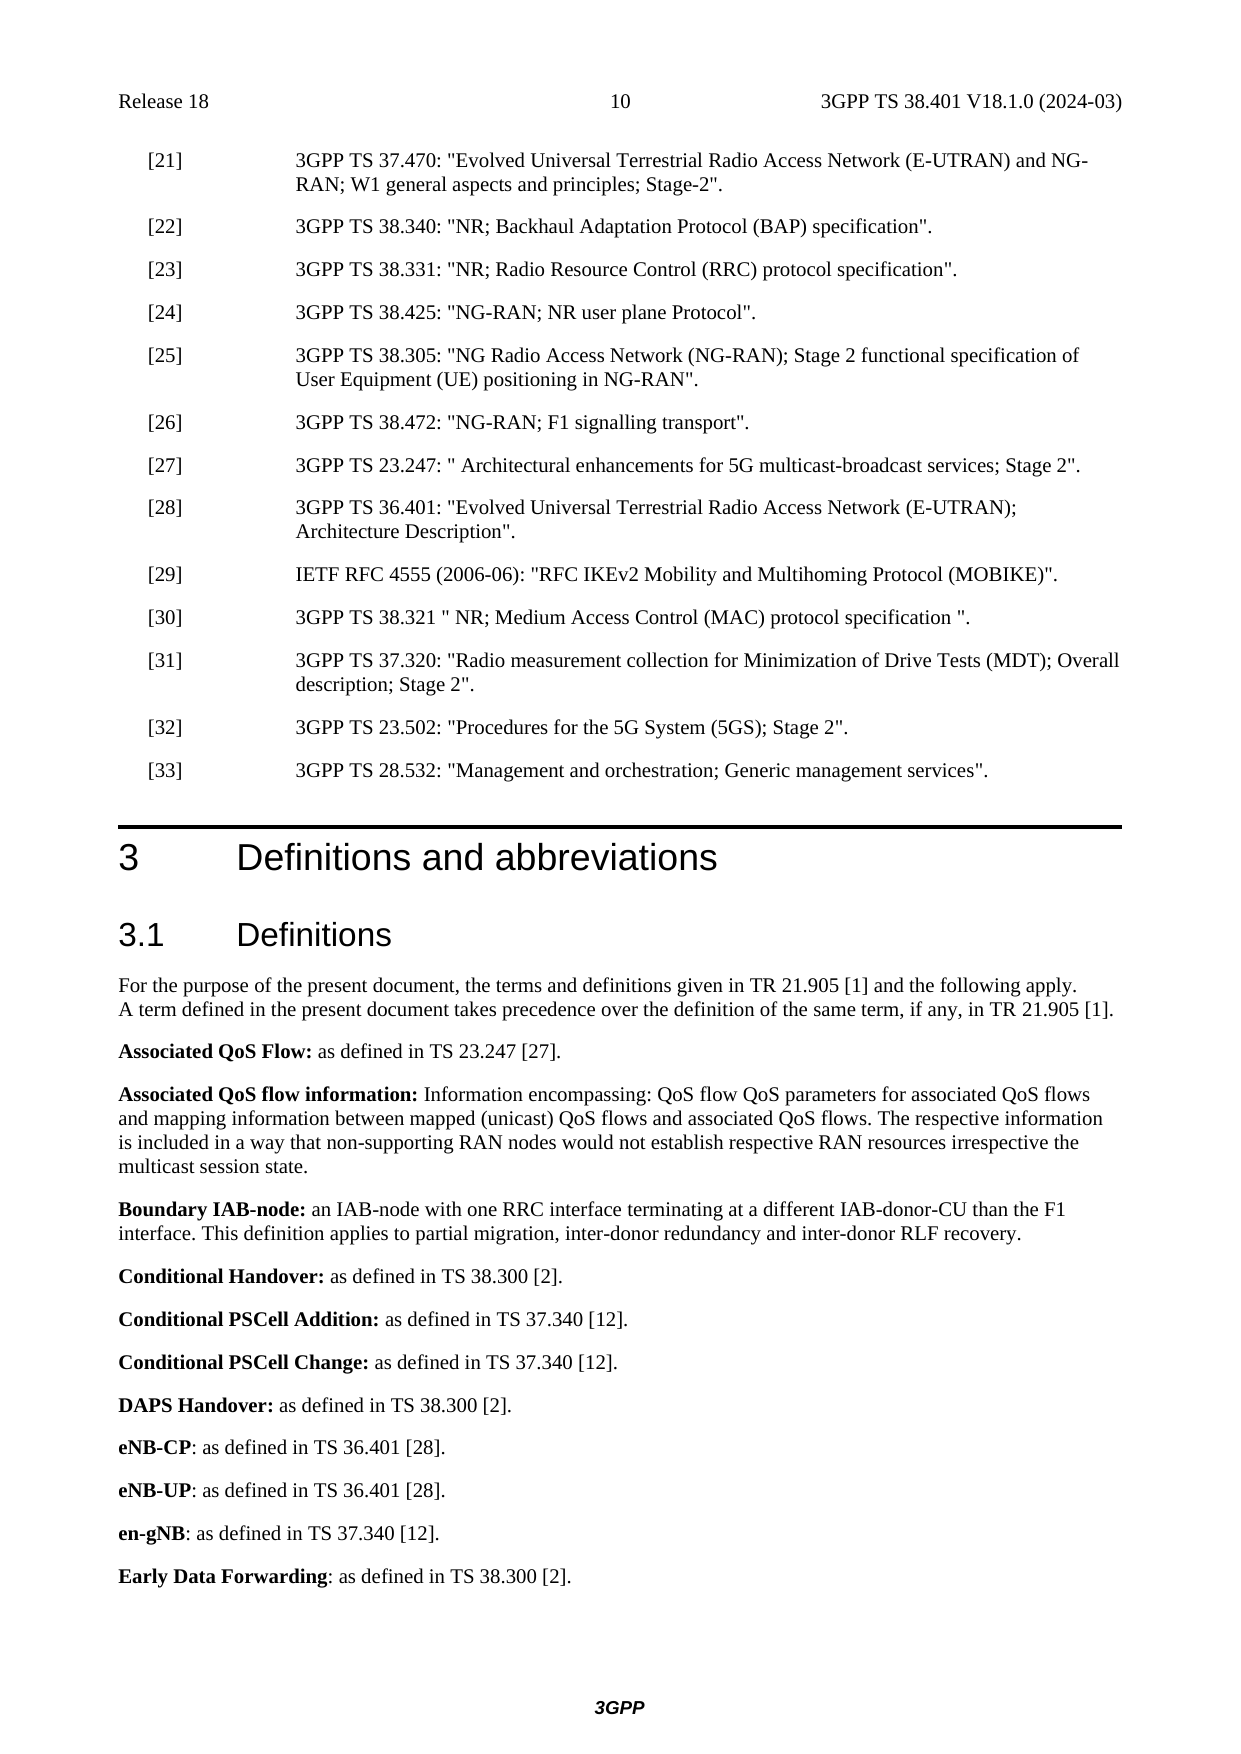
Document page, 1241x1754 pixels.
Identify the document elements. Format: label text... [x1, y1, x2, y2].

text [23] 3GPP TS 38.331: "NR; Radio Resource Control (RRC) protocol specification". [148, 257, 1122, 281]
text Conditional Handover: as defined in TS 38.300 [2]. [118, 1264, 1122, 1288]
text en-gNB: as defined in TS 37.340 [12]. [118, 1521, 1122, 1545]
subtitle 3 Definitions and abbreviations [118, 829, 1122, 878]
text [26] 3GPP TS 38.472: "NG-RAN; F1 signalling transport". [148, 410, 1122, 434]
text [29] IETF RFC 4555 (2006-06): "RFC IKEv2 Mobility and Multihoming Protocol (MOBIKE)". [148, 562, 1122, 586]
text DAPS Handover: as defined in TS 38.300 [2]. [118, 1392, 1122, 1417]
text [21] 3GPP TS 37.470: "Evolved Universal Terrestrial Radio Access Network (E-UTRAN) and NG-RAN; W1 general aspects and principles; Stage-2". [148, 147, 1122, 196]
text Boundary IAB-node: an IAB-node with one RRC interface terminating at a different IAB-donor-CU than the F1 interface. This definition applies to partial migration, inter-donor redundancy and inter-donor RLF recovery. [118, 1197, 1122, 1245]
text eNB-UP: as defined in TS 36.401 [28]. [118, 1478, 1122, 1502]
text Early Data Forwarding: as defined in TS 38.300 [2]. [118, 1564, 1122, 1588]
text [25] 3GPP TS 38.305: "NG Radio Access Network (NG-RAN); Stage 2 functional specification of User Equipment (UE) positioning in NG-RAN". [148, 343, 1122, 391]
text [31] 3GPP TS 37.320: "Radio measurement collection for Minimization of Drive Tests (MDT); Overall description; Stage 2". [148, 648, 1122, 696]
text [28] 3GPP TS 36.401: "Evolved Universal Terrestrial Radio Access Network (E-UTRAN); Architecture Description". [148, 495, 1122, 543]
text For the purpose of the present document, the terms and definitions given in TR 21.905 [1] and the following apply. A term defined in the present document takes precedence over the definition of the same term, if any, in TR 21.905 [1]. [118, 972, 1122, 1021]
text [30] 3GPP TS 38.321 " NR; Medium Access Control (MAC) protocol specification ". [148, 605, 1122, 629]
text [33] 3GPP TS 28.532: "Management and orchestration; Generic management services". [148, 757, 1122, 782]
text Conditional PSCell Addition: as defined in TS 37.340 [12]. [118, 1307, 1122, 1331]
text Associated QoS flow information: Information encompassing: QoS flow QoS parameters for associated QoS flows and mapping information between mapped (unicast) QoS flows and associated QoS flows. The respective information is included in a way that non-supporting RAN nodes would not establish respective RAN resources irrespective the multicast session state. [118, 1082, 1122, 1178]
text Associated QoS Flow: as defined in TS 23.247 [27]. [118, 1039, 1122, 1063]
subtitle 3.1 Definitions [118, 915, 1122, 954]
text Conditional PSCell Change: as defined in TS 37.340 [12]. [118, 1350, 1122, 1374]
text eNB-CP: as defined in TS 36.401 [28]. [118, 1435, 1122, 1459]
text [24] 3GPP TS 38.425: "NG-RAN; NR user plane Protocol". [148, 300, 1122, 324]
text [32] 3GPP TS 23.502: "Procedures for the 5G System (5GS); Stage 2". [148, 715, 1122, 739]
text [22] 3GPP TS 38.340: "NR; Backhaul Adaptation Protocol (BAP) specification". [148, 214, 1122, 238]
text [27] 3GPP TS 23.247: " Architectural enhancements for 5G multicast-broadcast services; Stage 2". [148, 452, 1122, 477]
